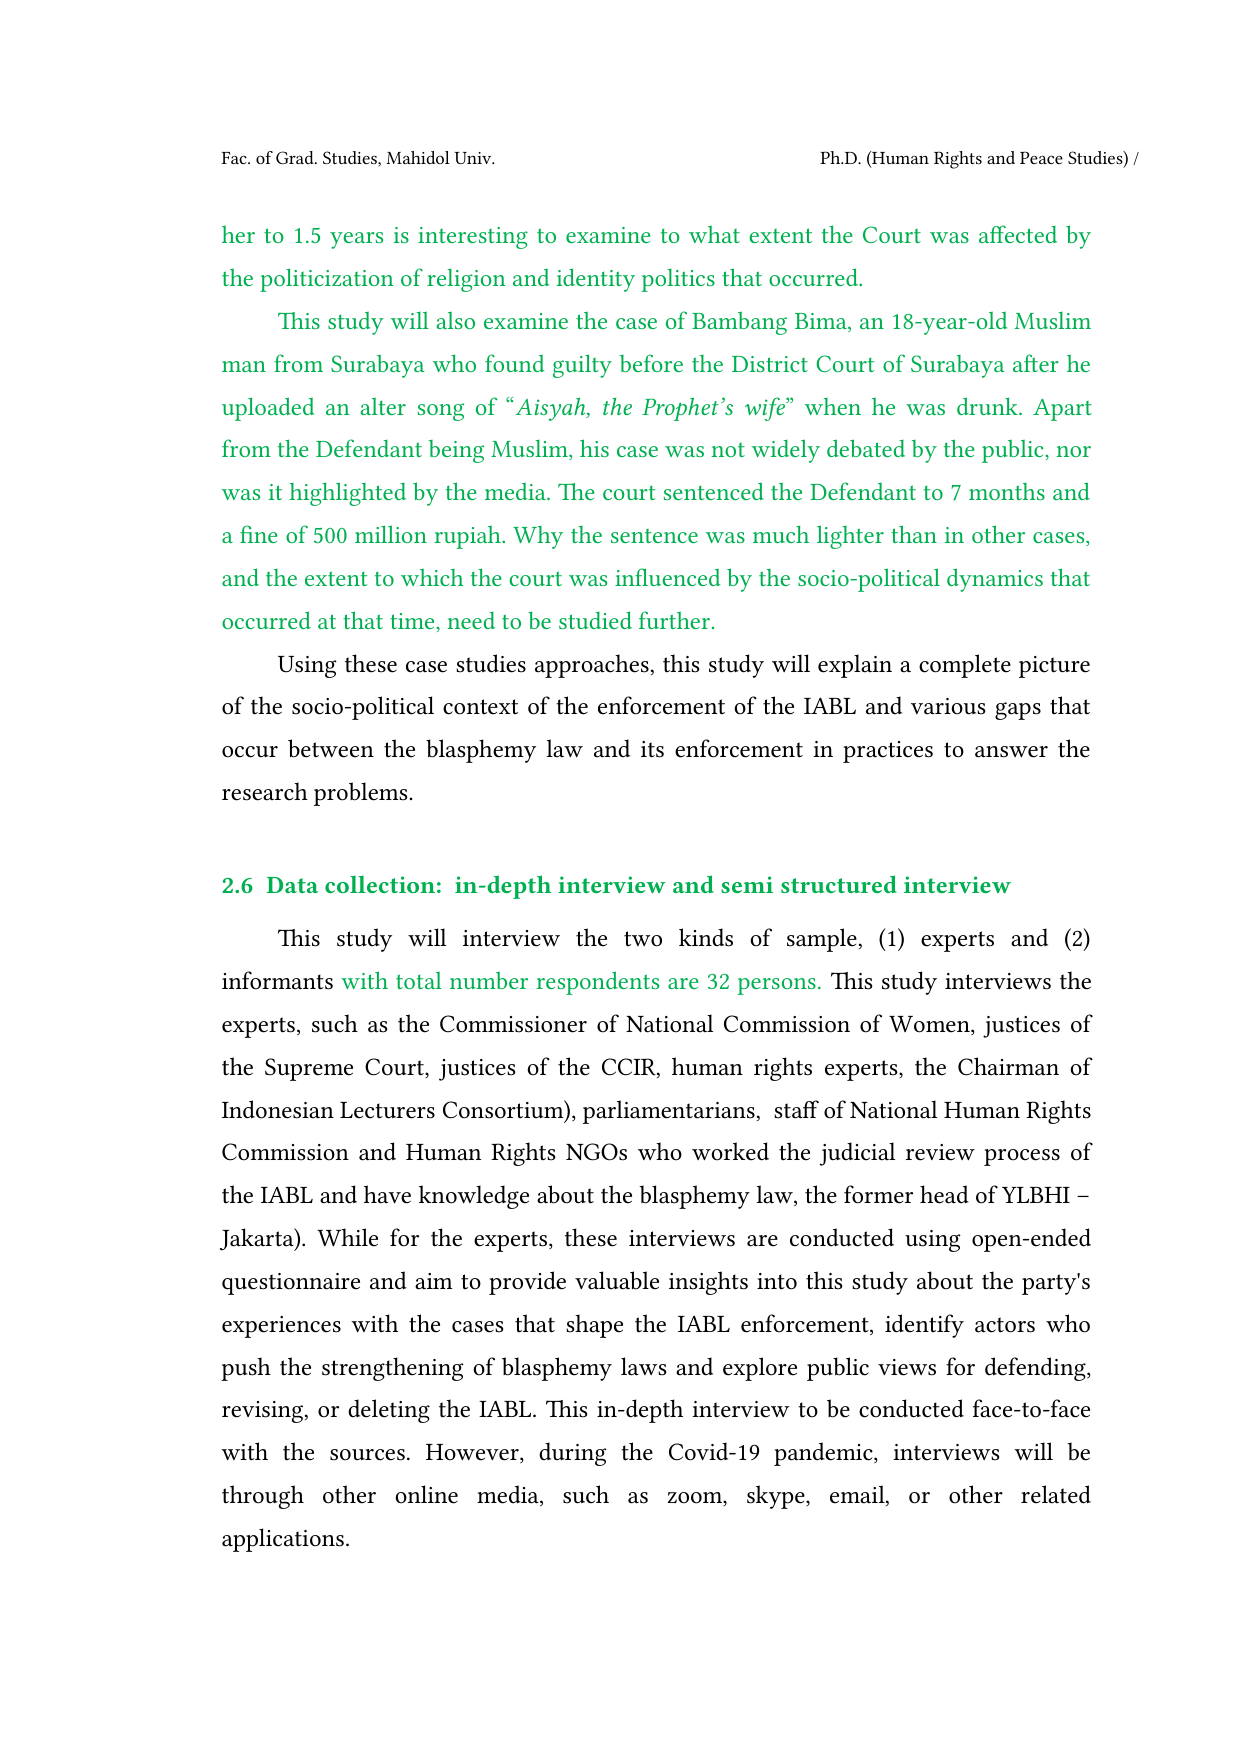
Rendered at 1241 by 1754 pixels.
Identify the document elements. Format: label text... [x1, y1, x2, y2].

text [221, 221, 1092, 293]
text This study will also examine the case of Bambang Bima, an 18-year-old Muslim man from Surabaya who found guilty before the District Court of Surabaya after he uploaded an alter song of “Aisyah, the Prophet’s wife” when he was drunk. Apart from the Defendant being Muslim, his case was not widely debated by the public, nor was it highlighted by the media. The court sentenced the Defendant to 7 months and a fine of 500 million rupiah. Why the sentence was much lighter than in other cases, and the extent to which the court was influenced by the socio-political dynamics that occurred at that time, need to be studied further. [221, 307, 1092, 635]
subtitle Data collection: in-depth interview and semi structured interview [221, 871, 1092, 899]
text Using these case studies approaches, this study will explain a complete picture of the socio-political context of the enforcement of the IABL and various gaps that occur between the blasphemy law and its enforcement in practices to answer the research problems. [221, 649, 1092, 807]
text This study will interview the two kinds of sample, (1) experts and (2) informants with total number respondents are 32 persons. This study interviews the experts, such as the Commissioner of National Commission of Women, justices of the Supreme Court, justices of the CCIR, human rights experts, the Chairman of Indonesian Lecturers Consortium), parliamentarians, staff of National Human Rights Commission and Human Rights NGOs who worked the judicial review process of the IABL and have knowledge about the blasphemy law, the former head of YLBHI – Jakarta). While for the experts, these interviews are conducted using open-ended questionnaire and aim to provide valuable insights into this study about the party's experiences with the cases that shape the IABL enforcement, identify actors who push the strengthening of blasphemy laws and explore public views for defending, revising, or deleting the IABL. This in-depth interview to be conducted face-to-face with the sources. However, during the Covid-19 pandemic, interviews will be through other online media, such as zoom, skype, email, or other related applications. [221, 924, 1092, 1552]
